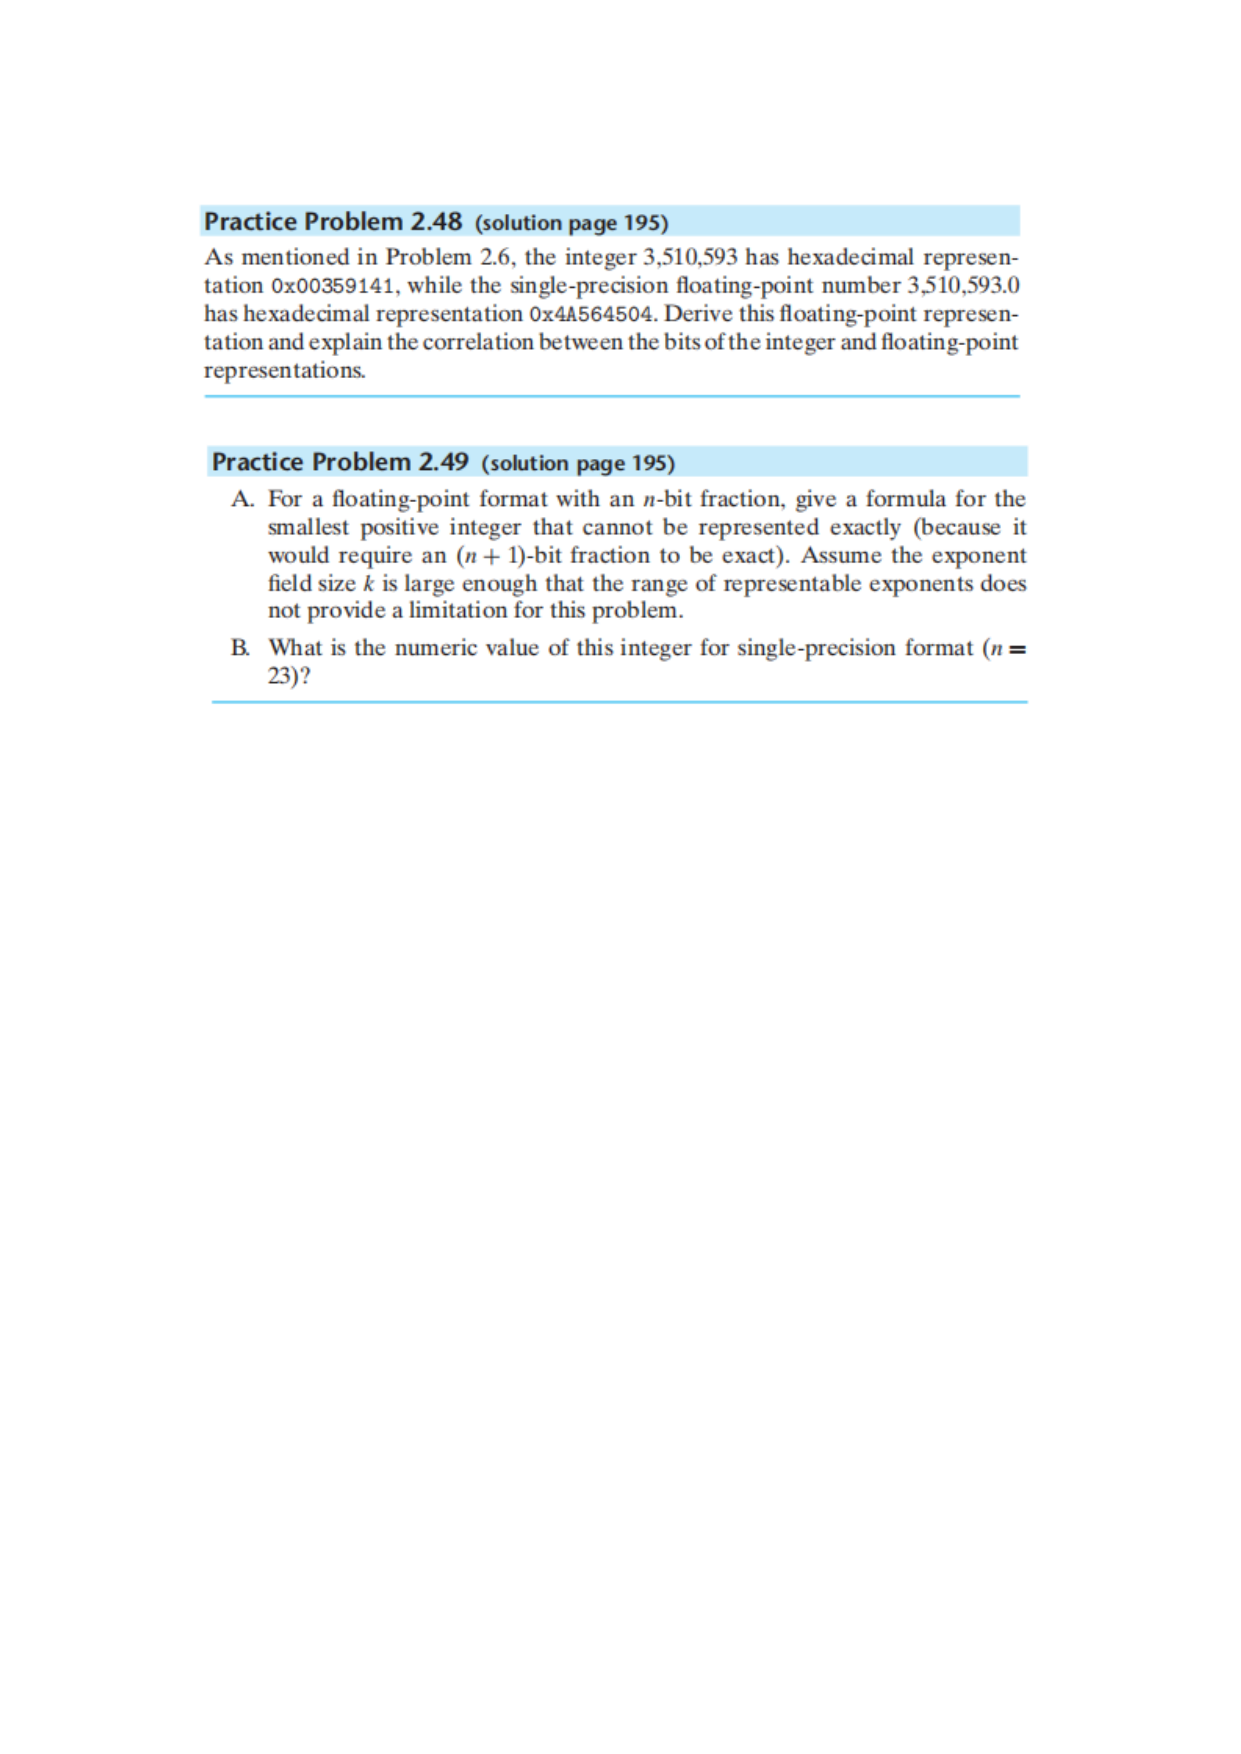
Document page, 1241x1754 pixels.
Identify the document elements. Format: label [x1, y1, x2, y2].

picture [187, 191, 1066, 422]
picture [187, 433, 1075, 726]
